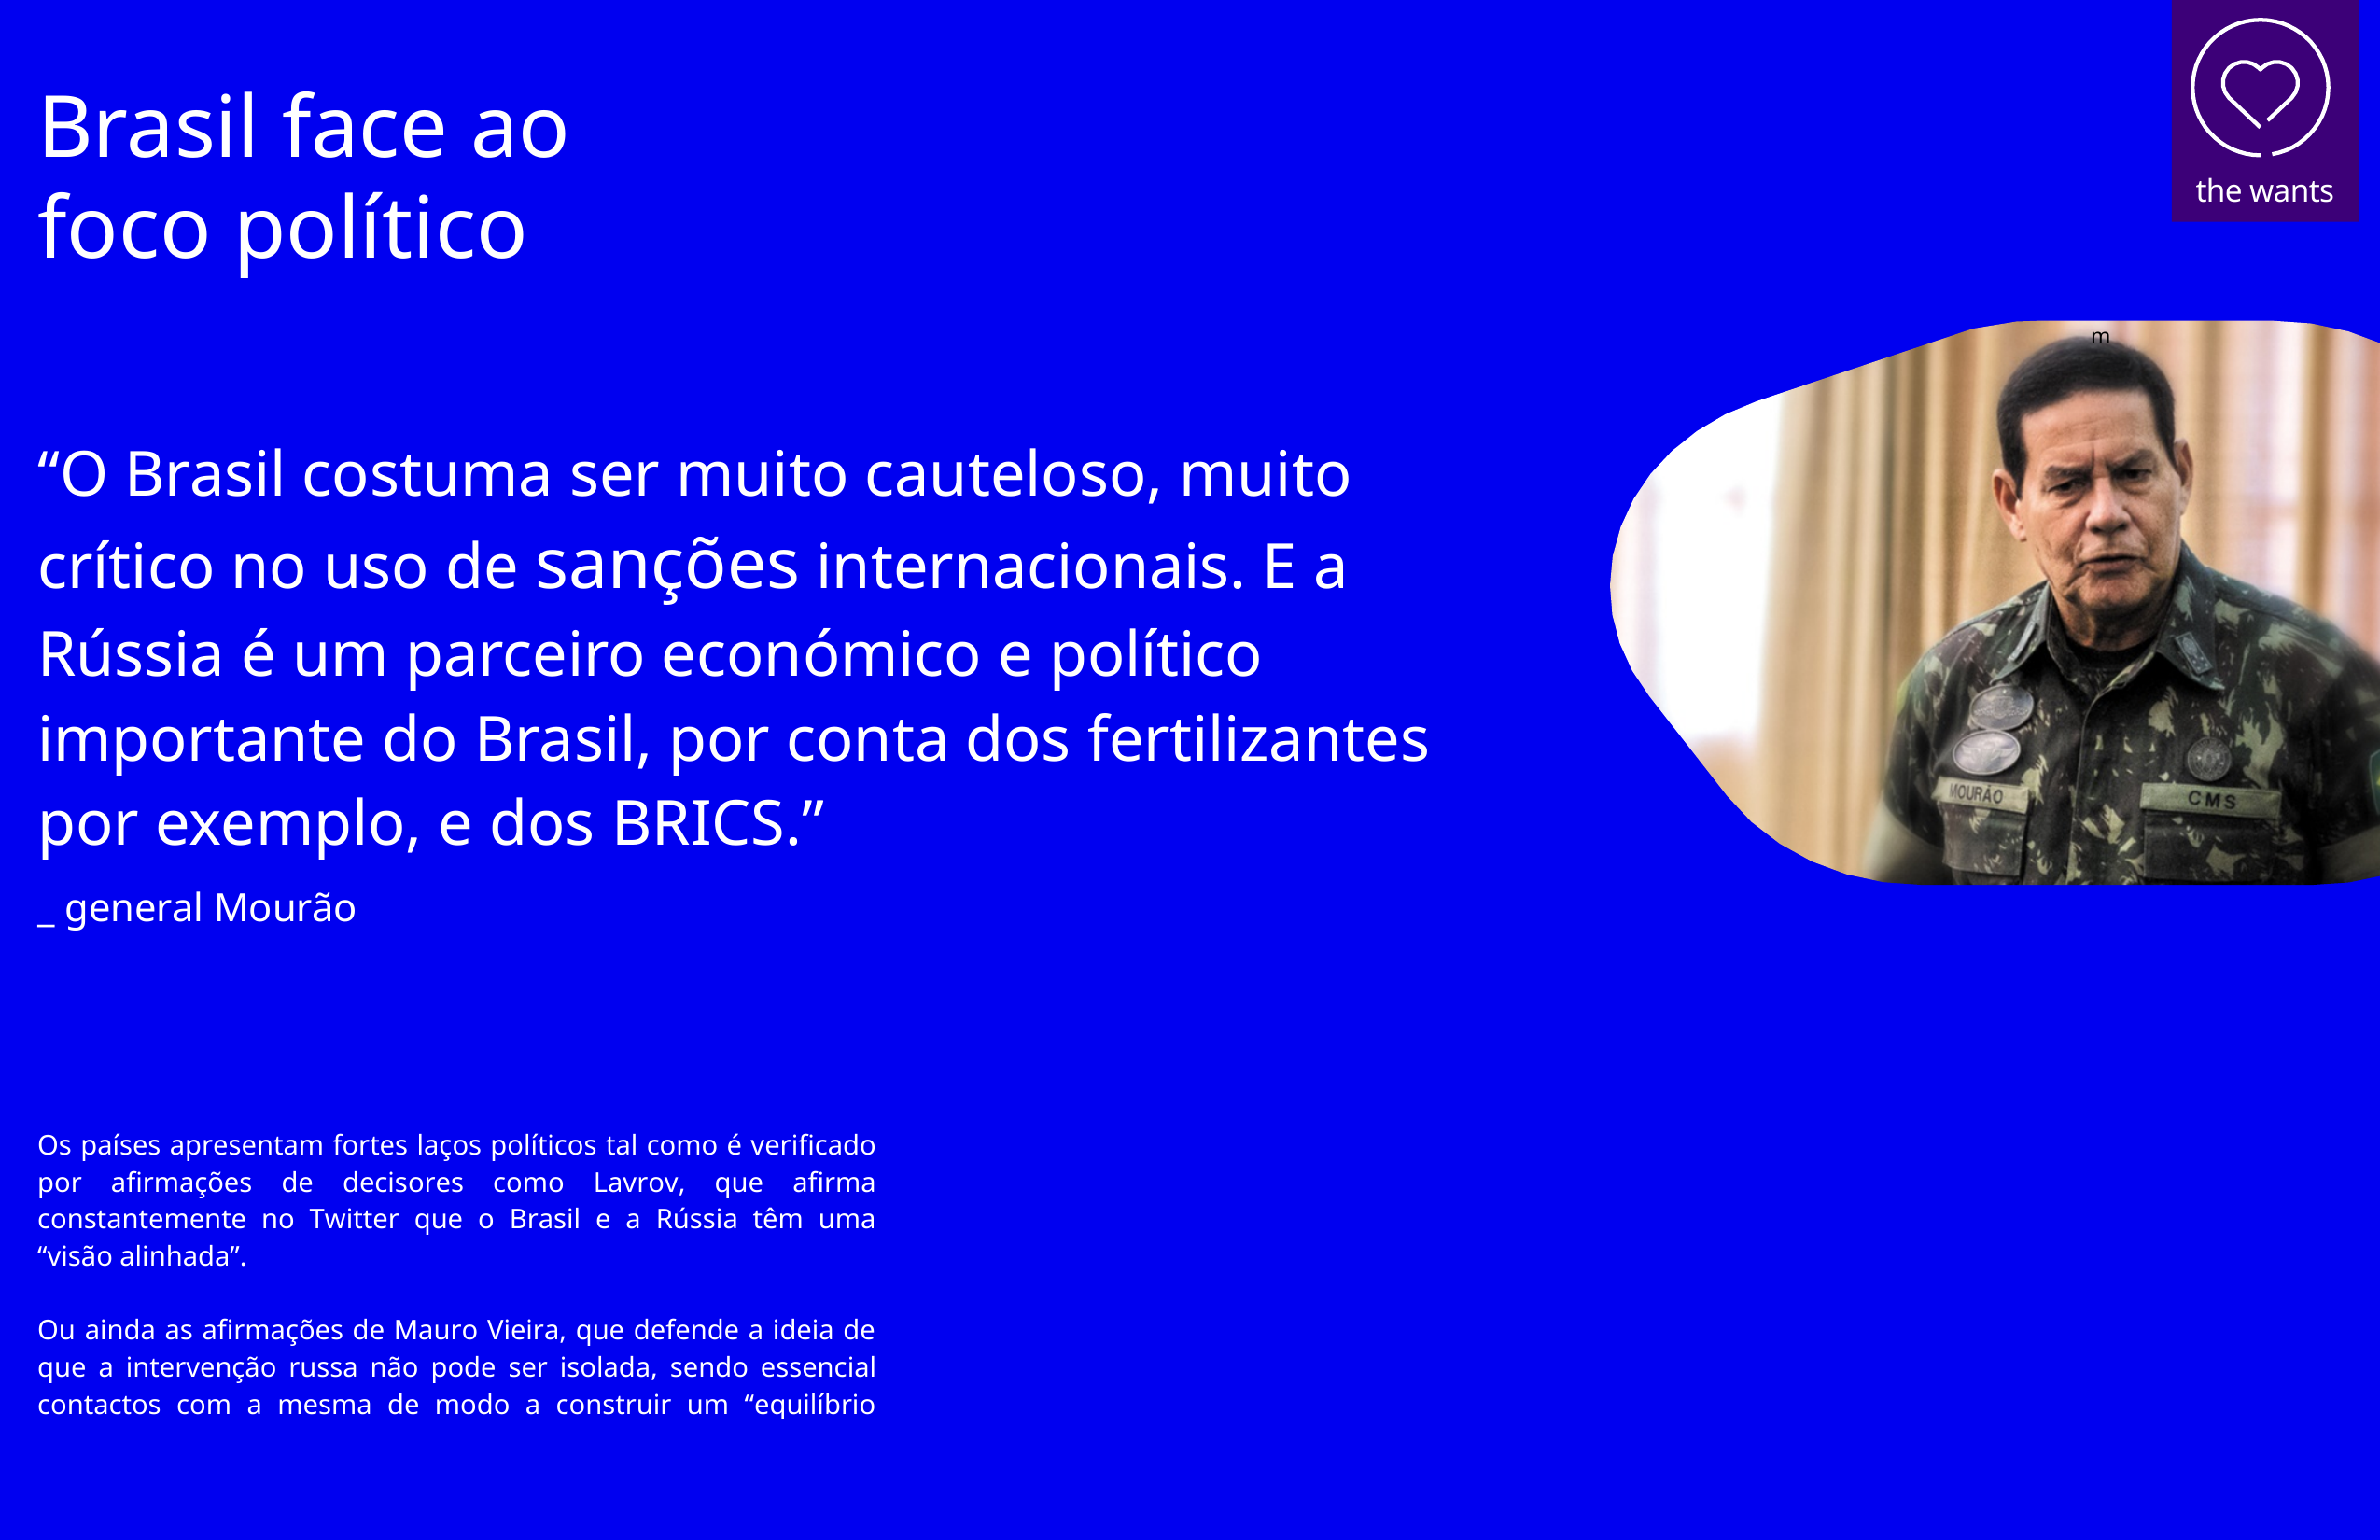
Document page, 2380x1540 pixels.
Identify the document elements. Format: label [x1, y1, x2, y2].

picture [1610, 320, 2380, 886]
